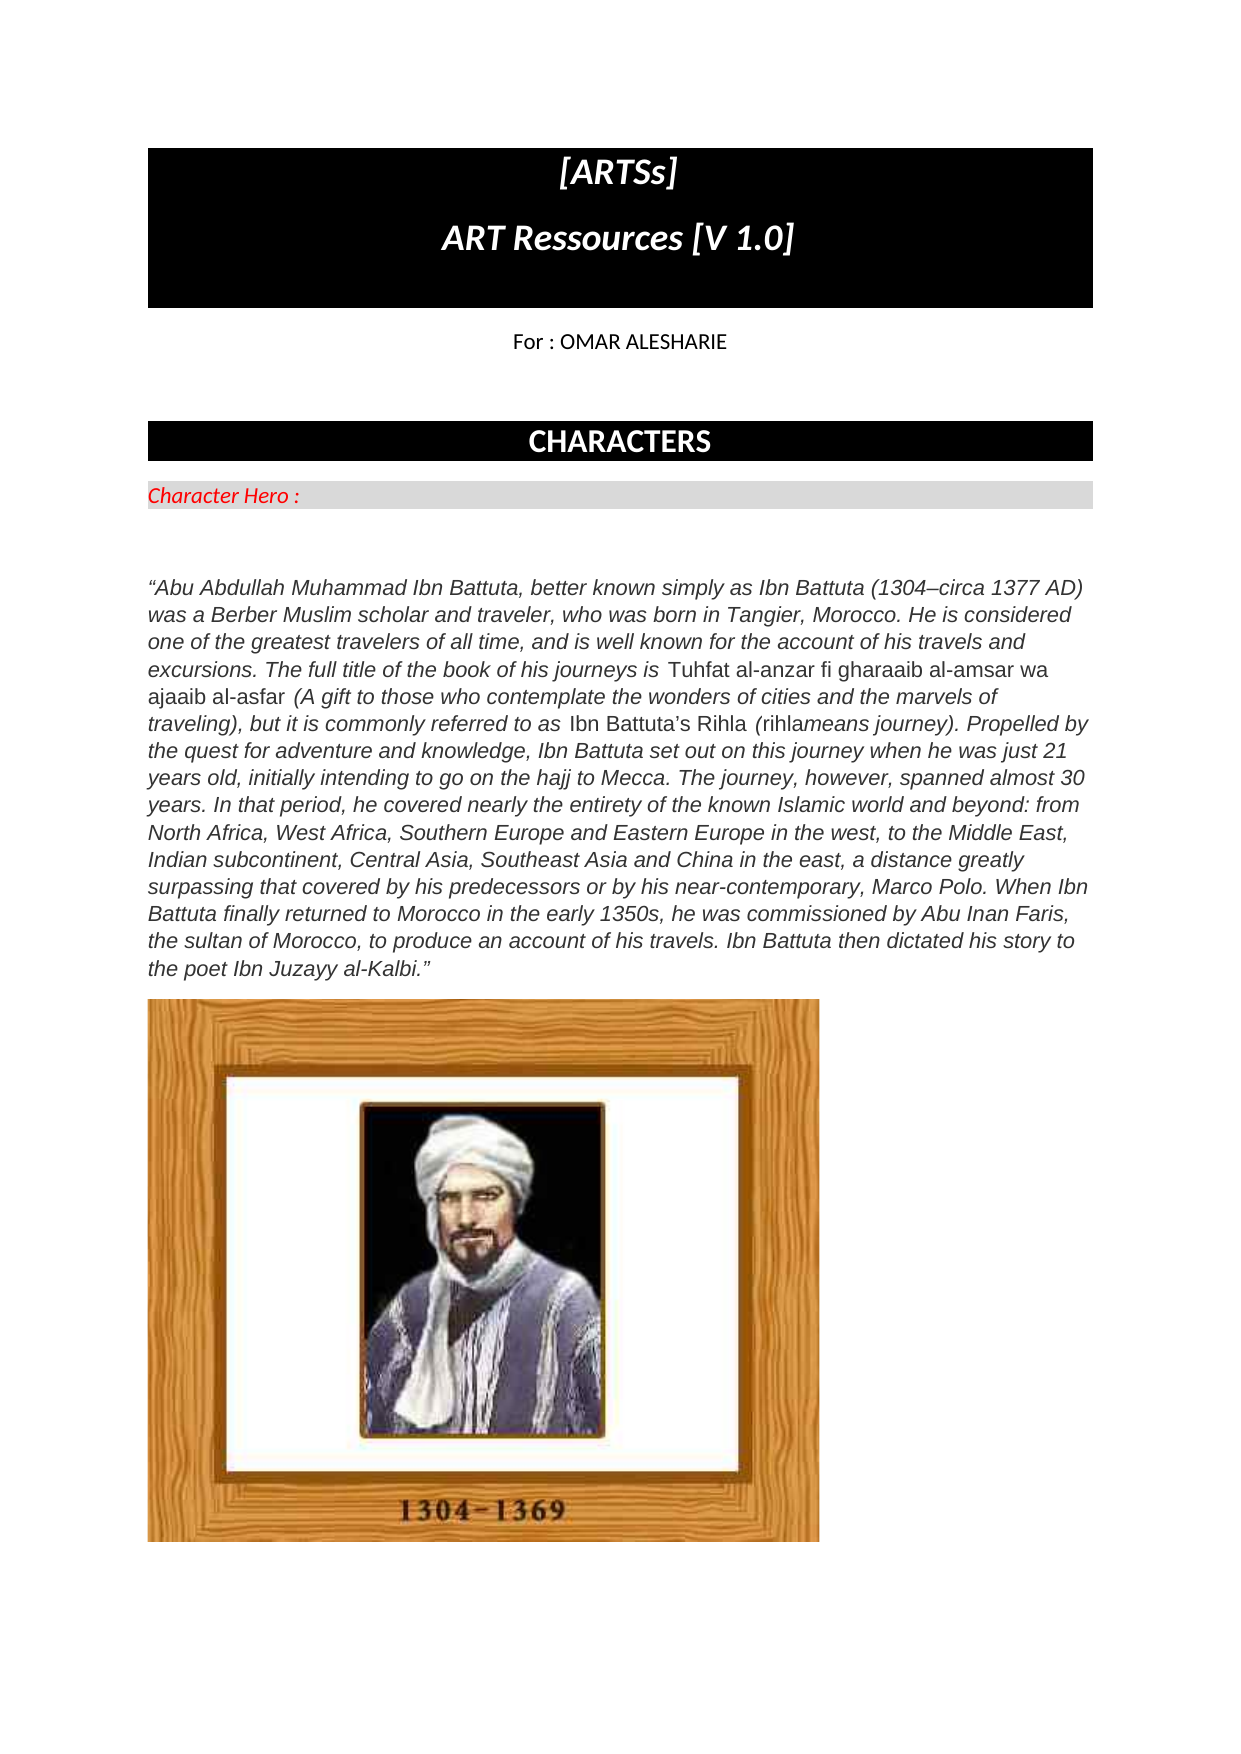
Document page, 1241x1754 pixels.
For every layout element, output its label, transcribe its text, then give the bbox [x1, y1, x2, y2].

text For : OMAR ALESHARIE [148, 327, 1093, 355]
text ART Ressources [V 1.0] [148, 214, 1093, 259]
picture [147, 999, 820, 1542]
text “Abu Abdullah Muhammad Ibn Battuta, better known simply as Ibn Battuta (1304–circa 1377 AD) was a Berber Muslim scholar and traveler, who was born in Tangier, Morocco. He is considered one of the greatest travelers of all time, and is well known for the account of his travels and excursions. The full title of the book of his journeys is Tuhfat al-anzar fi gharaaib al-amsar wa ajaaib al-asfar (A gift to those who contemplate the wonders of cities and the marvels of traveling), but it is commonly referred to as Ibn Battuta’s Rihla (rihlameans journey). Propelled by the quest for adventure and knowledge, Ibn Battuta set out on this journey when he was just 21 years old, initially intending to go on the hajj to Mecca. The journey, however, spanned almost 30 years. In that period, he covered nearly the entirety of the known Islamic world and beyond: from North Africa, West Africa, Southern Europe and Eastern Europe in the west, to the Middle East, Indian subcontinent, Central Asia, Southeast Asia and China in the east, a distance greatly surpassing that covered by his predecessors or by his near-contemporary, Marco Polo. When Ibn Battuta finally returned to Morocco in the early 1350s, he was commissioned by Abu Inan Faris, the sultan of Morocco, to produce an account of his travels. Ibn Battuta then dictated his story to the poet Ibn Juzayy al-Kalbi.” [148, 575, 1093, 981]
text CHARACTERS [148, 421, 1093, 461]
text [ARTSs] [148, 148, 1093, 193]
text Character Hero : [148, 481, 1093, 509]
